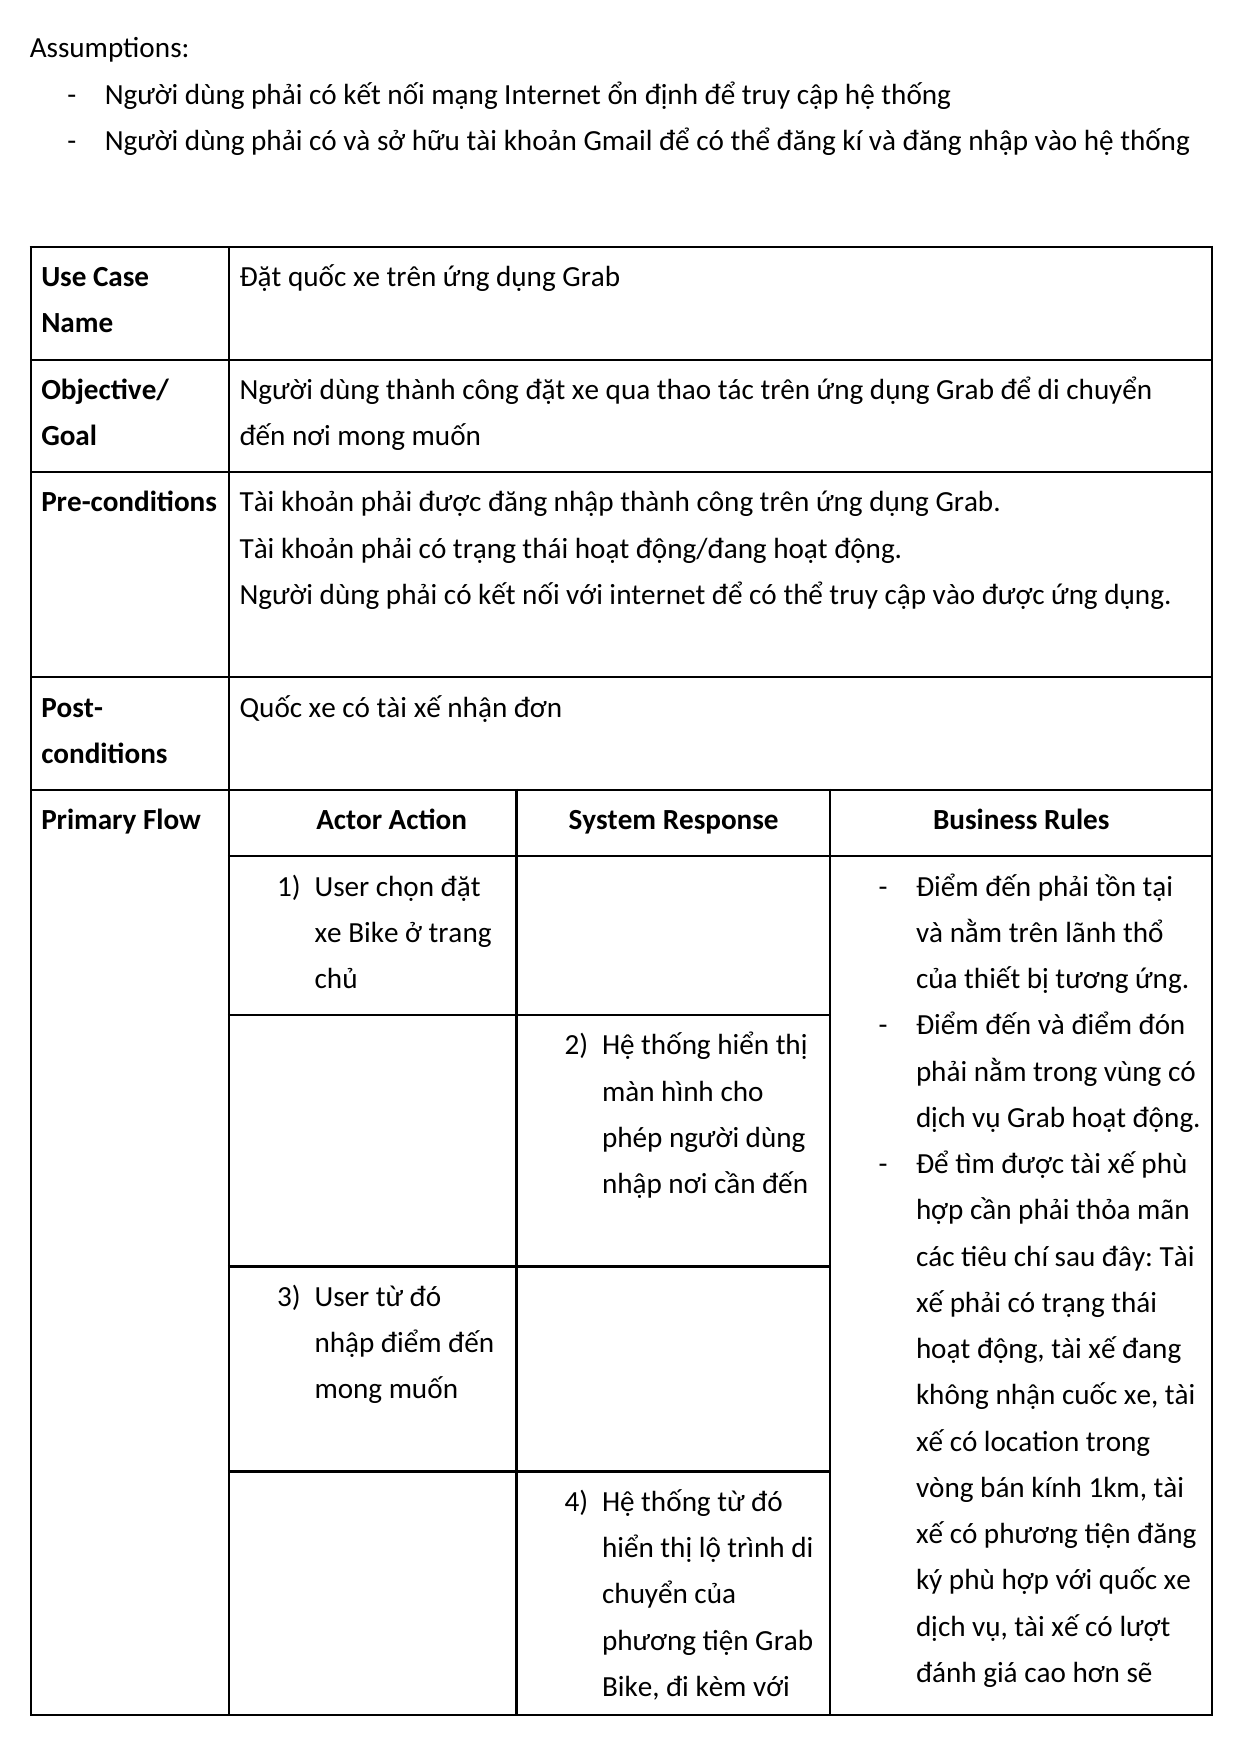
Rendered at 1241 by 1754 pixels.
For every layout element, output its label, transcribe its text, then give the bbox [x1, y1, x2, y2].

table_cell User từ đó nhập điểm đến mong muốn [230, 1268, 515, 1470]
table_cell Pre-conditions [32, 473, 228, 676]
table_cell Quốc xe có tài xế nhận đơn [230, 678, 1211, 789]
table_cell [230, 1016, 515, 1265]
table_cell Objective/Goal [32, 361, 228, 471]
table_header Đặt quốc xe trên ứng dụng Grab [230, 248, 1211, 358]
table_cell Điểm đến phải tồn tại và nằm trên lãnh thổ của thiết bị tương ứng. Điểm đến và điểm đón phải nằm trong vùng có dịch vụ Grab hoạt động. Để tìm được tài xế phù hợp cần phải thỏa mãn các tiêu chí sau đây: Tài xế phải có trạng thái hoạt động, tài xế đang không nhận cuốc xe, tài xế có location trong vòng bán kính 1km, tài xế có phương tiện đăng ký phù hợp với quốc xe dịch vụ, tài xế có lượt đánh giá cao hơn sẽ được ưu tiên, tài xế có doanh thu thấp nhất trong ngày sẽ được ưu tiên nhận quốc. User phải cho phép ứng dụng truy cập thiết bị được sử dụng. User có thể lựa chọn các phương thức thanh toán sau: Momo, Grab by Moca, tiền mặt, thẻ ngân hàng. Mặc định hiển thị phương thức thanh toán của giao dịch gần nhất. Tài xế sau khi được chỉ định quốc xe sẽ tiến hành phân công và gửi thông báo => tài xế sẽ xác nhận việc nhận quốc. [831, 857, 1211, 1714]
table_cell [230, 1473, 515, 1714]
table_cell Primary Flow [32, 791, 228, 1714]
list Người dùng phải có kết nối mạng Internet ổn định để truy cập hệ thống [67, 76, 1211, 111]
table_cell Người dùng thành công đặt xe qua thao tác trên ứng dụng Grab để di chuyển đến nơi mong muốn [230, 361, 1211, 471]
list Người dùng phải có và sở hữu tài khoản Gmail để có thể đăng kí và đăng nhập vào hệ thống [67, 122, 1211, 192]
table_cell Hệ thống hiển thị màn hình cho phép người dùng nhập nơi cần đến [518, 1016, 829, 1265]
table_cell Actor Action [230, 791, 515, 855]
table_cell [518, 857, 829, 1014]
table_cell System Response [518, 791, 829, 855]
table_cell Post-conditions [32, 678, 228, 789]
table_cell Business Rules [831, 791, 1211, 855]
text Assumptions: [29, 29, 1211, 65]
table_cell Tài khoản phải được đăng nhập thành công trên ứng dụng Grab. Tài khoản phải có trạng thái hoạt động/đang hoạt động. Người dùng phải có kết nối với internet để có thể truy cập vào được ứng dụng. [230, 473, 1211, 676]
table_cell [518, 1473, 829, 1714]
table_cell [518, 1268, 829, 1470]
table_header Use Case Name [32, 248, 228, 358]
table_cell User chọn đặt xe Bike ở trang chủ [230, 857, 515, 1014]
